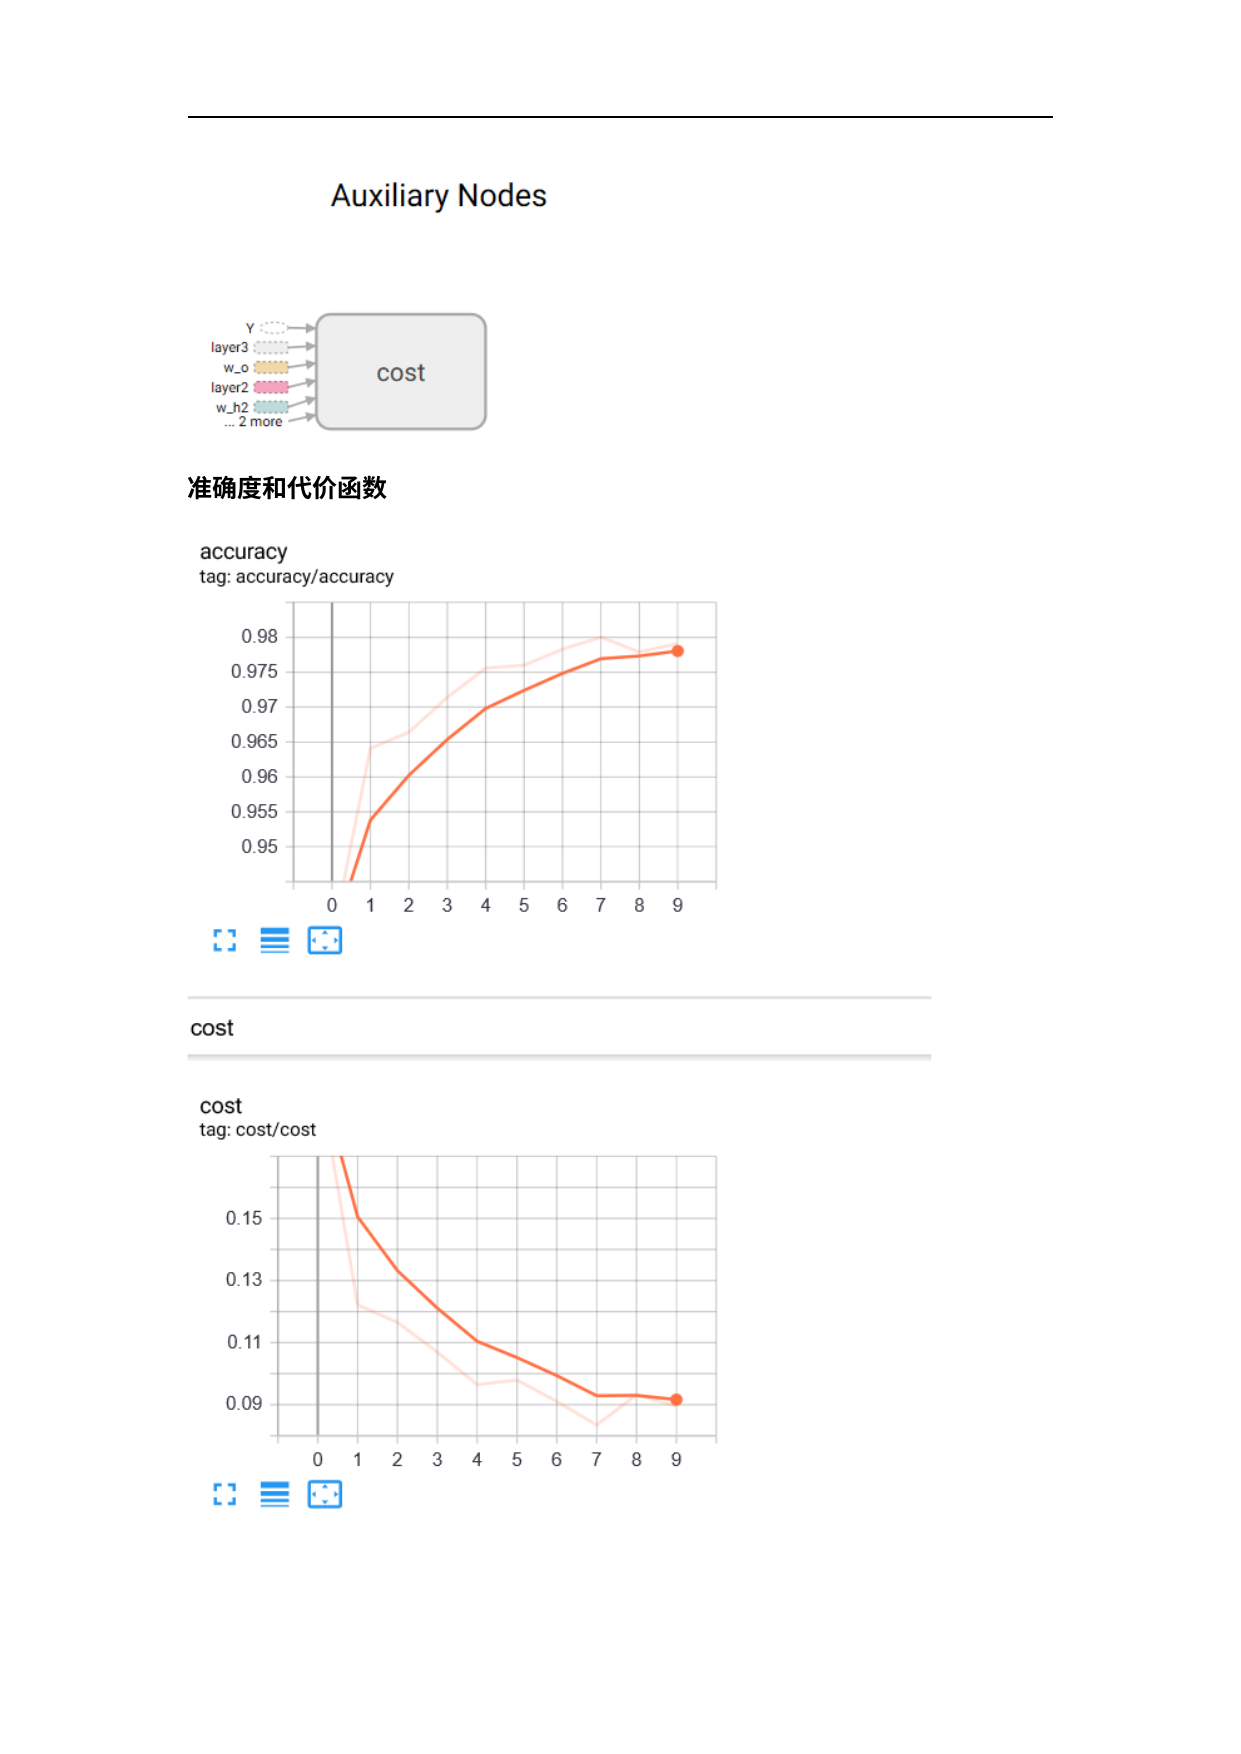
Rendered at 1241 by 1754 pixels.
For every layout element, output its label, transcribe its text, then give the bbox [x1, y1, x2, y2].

text 准确度和代价函数 [187, 454, 1053, 519]
picture [187, 519, 932, 1530]
picture [187, 162, 588, 454]
